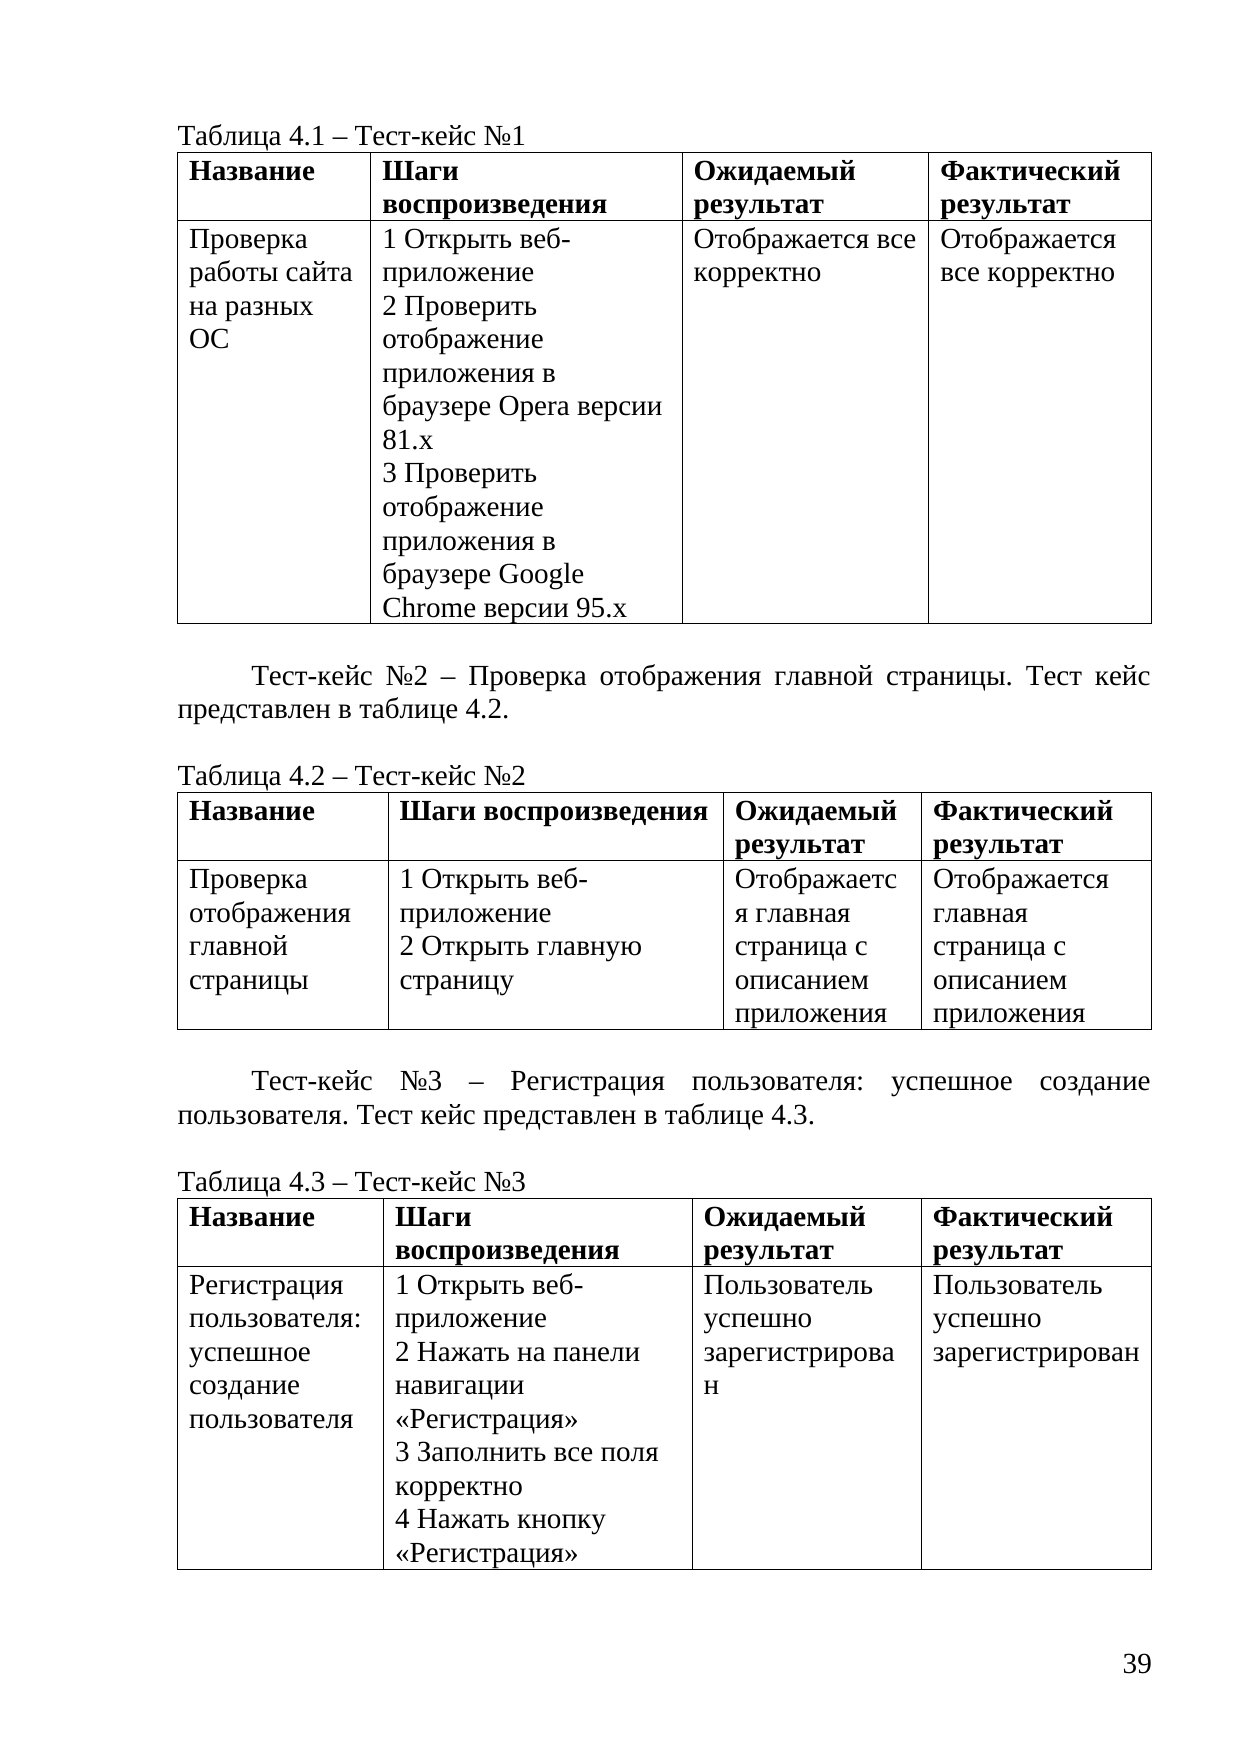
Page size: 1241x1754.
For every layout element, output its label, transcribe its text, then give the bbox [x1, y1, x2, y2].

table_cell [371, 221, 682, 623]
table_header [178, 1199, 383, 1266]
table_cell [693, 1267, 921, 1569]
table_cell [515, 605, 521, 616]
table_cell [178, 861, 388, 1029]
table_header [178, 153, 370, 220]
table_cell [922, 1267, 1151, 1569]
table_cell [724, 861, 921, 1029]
text Таблица 4.2 – Тест-кейс №2 [177, 758, 1152, 792]
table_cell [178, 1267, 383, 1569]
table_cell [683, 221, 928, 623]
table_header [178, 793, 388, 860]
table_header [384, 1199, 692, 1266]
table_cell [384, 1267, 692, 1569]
text Тест-кейс №3 – Регистрация пользователя: успешное создание пользователя. Тест кейс представлен в таблице 4.3. [177, 1063, 1152, 1131]
text Таблица 4.3 – Тест-кейс №3 [177, 1164, 1152, 1198]
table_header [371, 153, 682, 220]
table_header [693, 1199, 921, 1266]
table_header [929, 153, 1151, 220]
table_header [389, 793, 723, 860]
text Таблица 4.1 – Тест-кейс №1 [177, 118, 1152, 152]
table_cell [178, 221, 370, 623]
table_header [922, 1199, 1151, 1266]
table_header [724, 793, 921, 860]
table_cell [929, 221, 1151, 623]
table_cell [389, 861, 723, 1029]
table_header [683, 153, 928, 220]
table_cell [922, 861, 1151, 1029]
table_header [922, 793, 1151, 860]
text Тест-кейс №2 – Проверка отображения главной страницы. Тест кейс представлен в таблице 4.2. [177, 658, 1152, 725]
